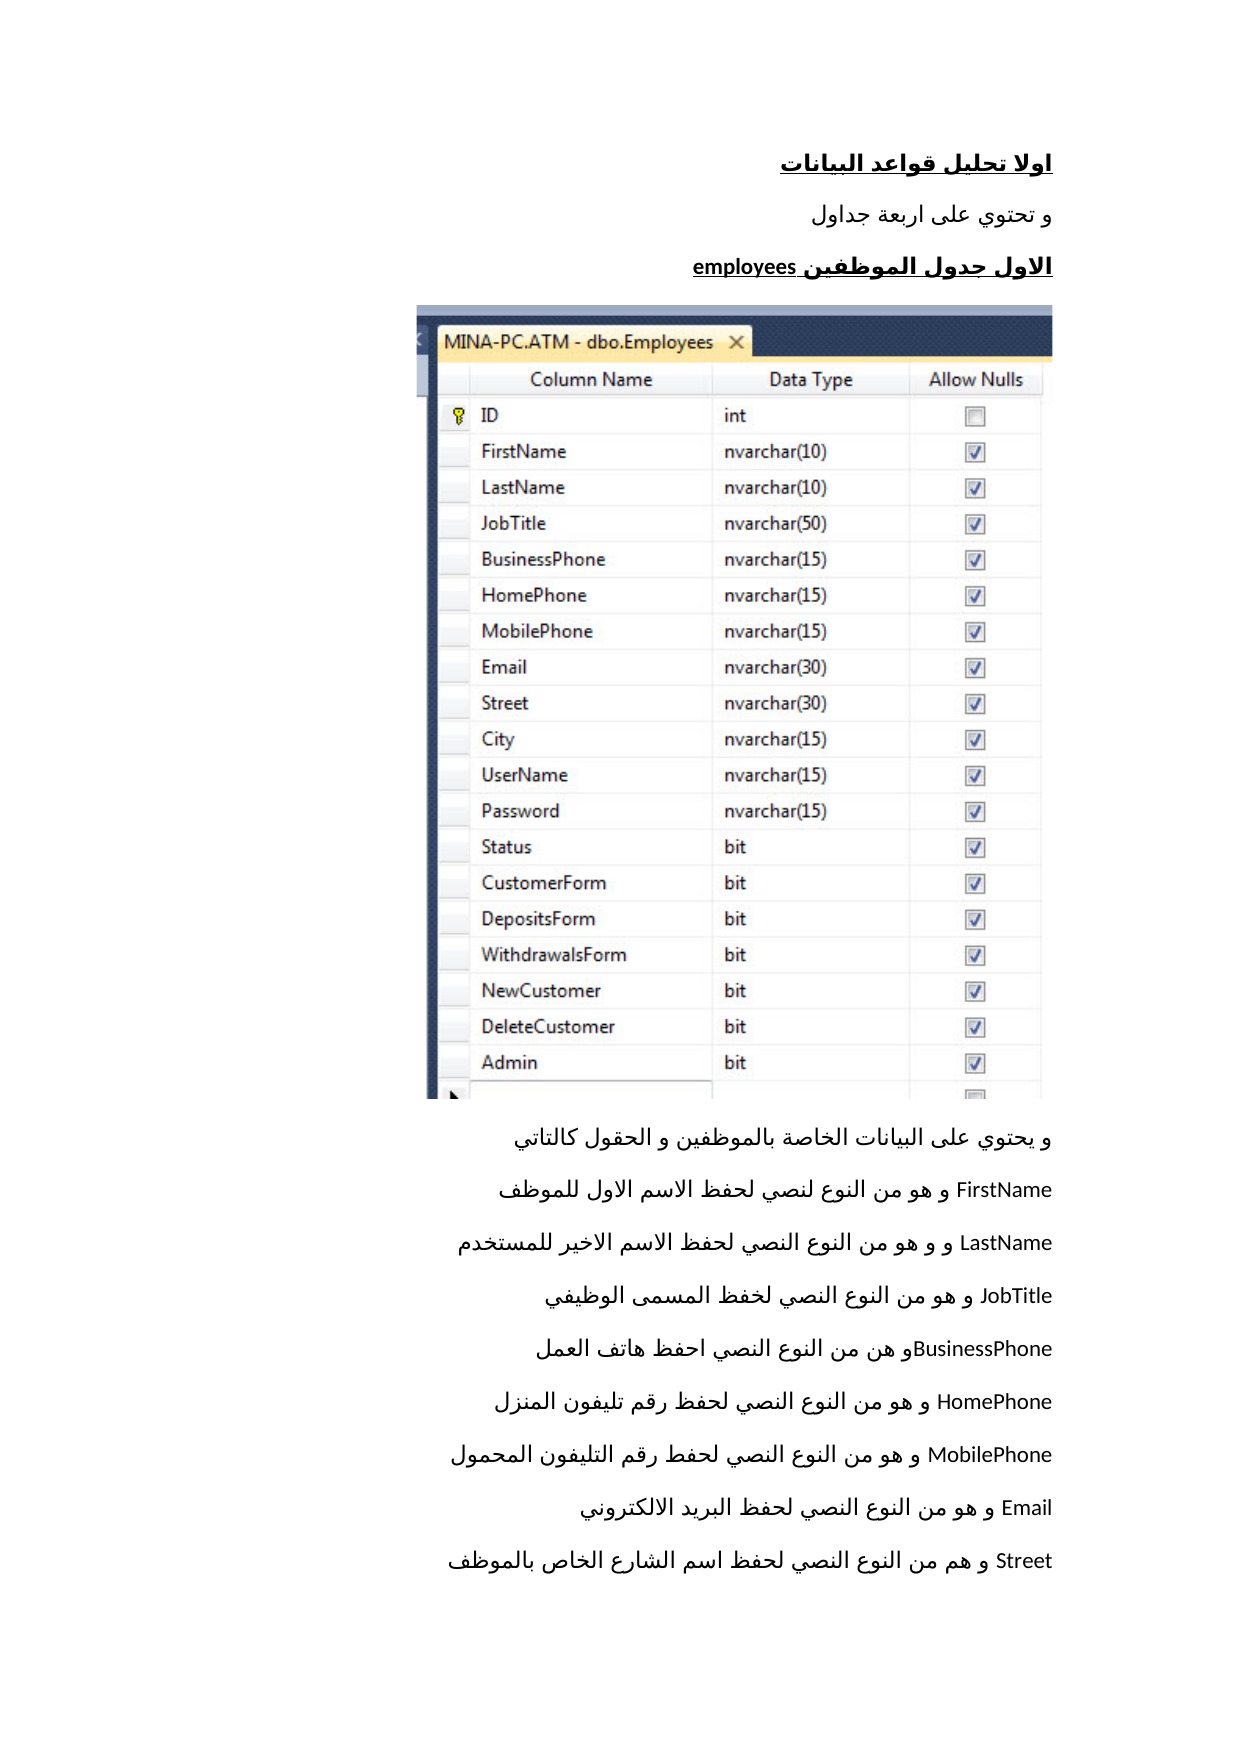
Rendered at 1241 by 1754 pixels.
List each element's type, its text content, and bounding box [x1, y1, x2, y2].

text BusinessPhoneو هن من النوع النصي احفظ هاتف العمل [187, 1334, 1053, 1362]
picture [416, 305, 1053, 1099]
text HomePhone و هو من النوع النصي لحفظ رقم تليفون المنزل [187, 1387, 1053, 1415]
text FirstName و هو من النوع لنصي لحفظ الاسم الاول للموظف [187, 1175, 1053, 1203]
text JobTitle و هو من النوع النصي لخفظ المسمى الوظيفي [187, 1281, 1053, 1309]
text Street و هم من النوع النصي لحفظ اسم الشارع الخاص بالموظف [187, 1546, 1053, 1574]
text الاول جدول الموظفين employees [187, 252, 1053, 280]
text MobilePhone و هو من النوع النصي لحفط رقم التليفون المحمول [187, 1440, 1053, 1468]
text و تحتوي على اربعة جداول [187, 201, 1053, 227]
text LastName و و هو من النوع النصي لحفظ الاسم الاخير للمستخدم [187, 1228, 1053, 1256]
text Email و هو من النوع النصي لحفظ البريد الالكتروني [187, 1493, 1053, 1521]
text اولا تحليل قواعد البيانات [187, 150, 1053, 176]
text و يحتوي على البيانات الخاصة بالموظفين و الحقول كالتاتي [187, 1124, 1053, 1150]
